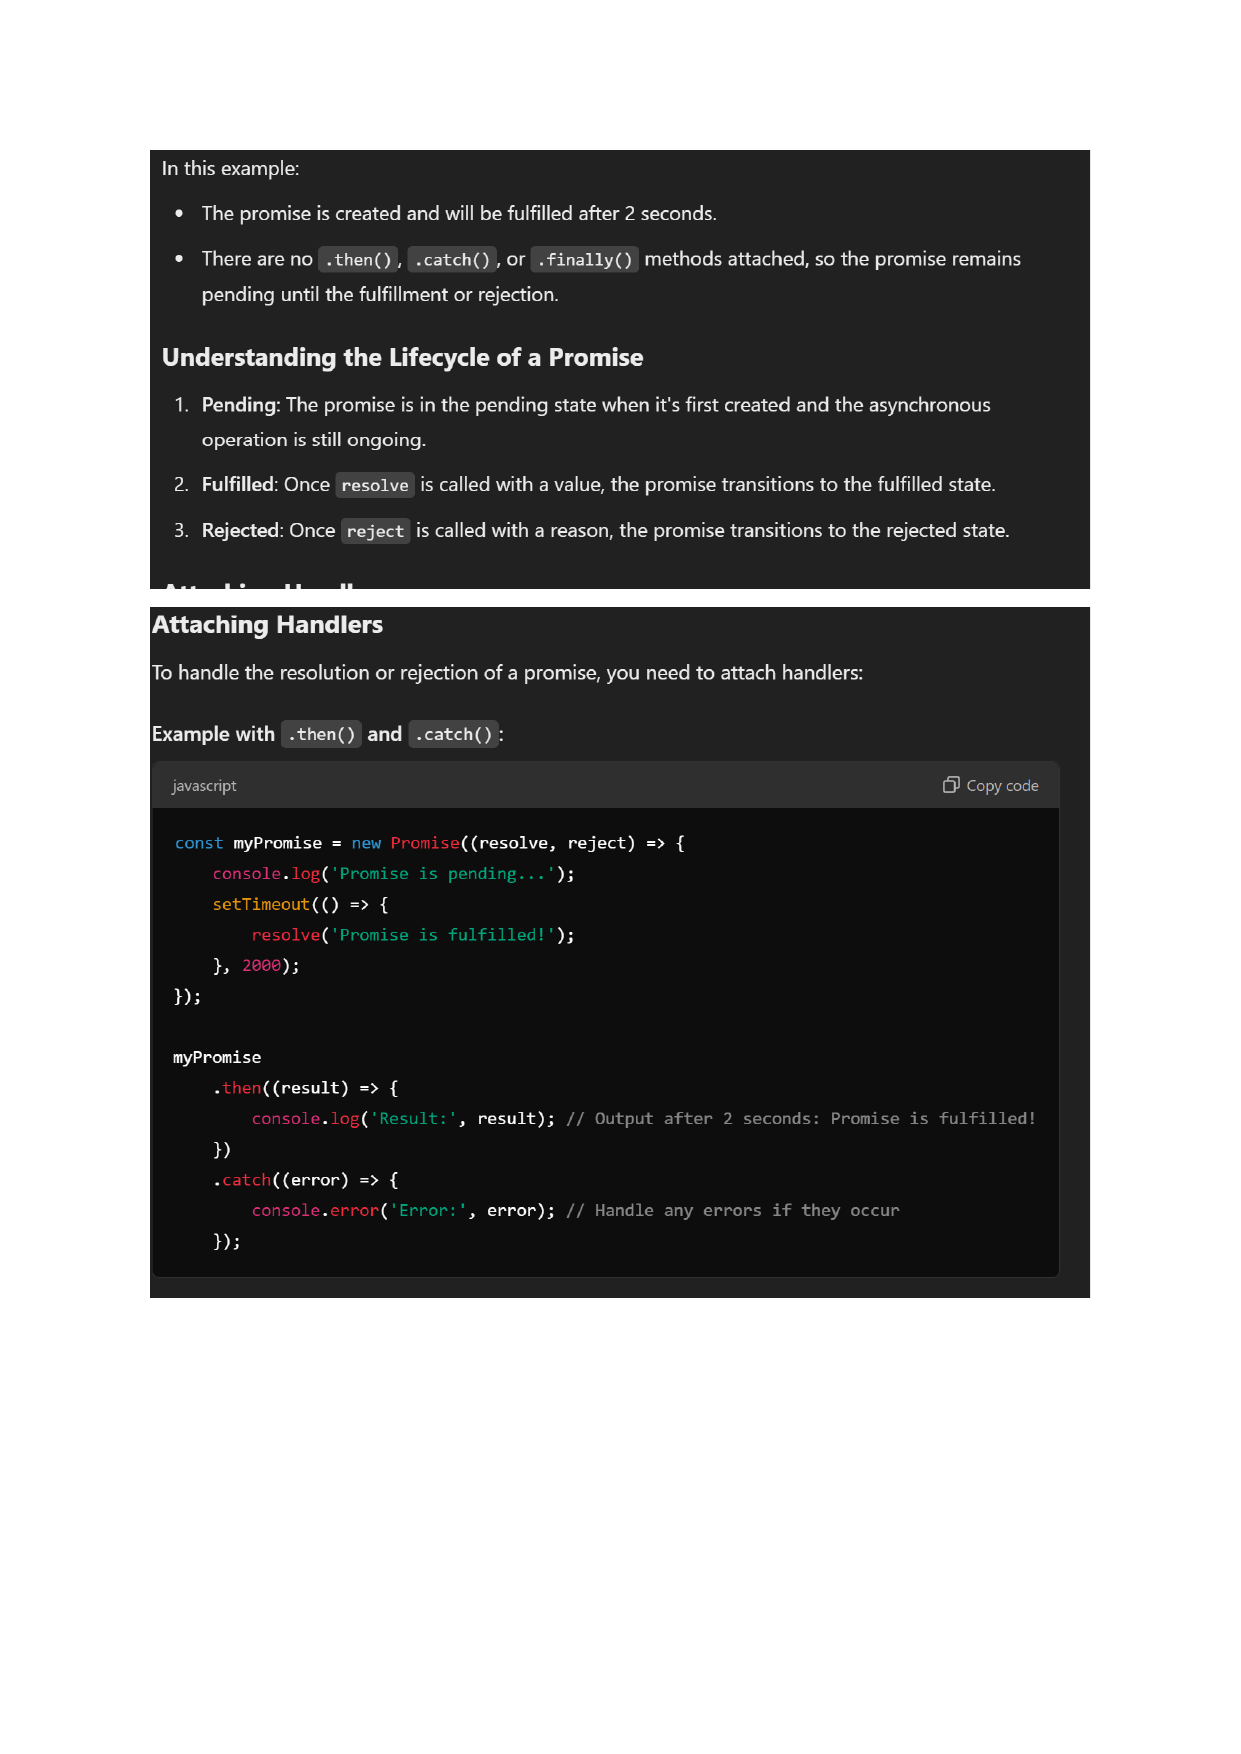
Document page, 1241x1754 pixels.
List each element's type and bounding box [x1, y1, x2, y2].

picture [150, 607, 1091, 1298]
picture [150, 150, 1091, 589]
